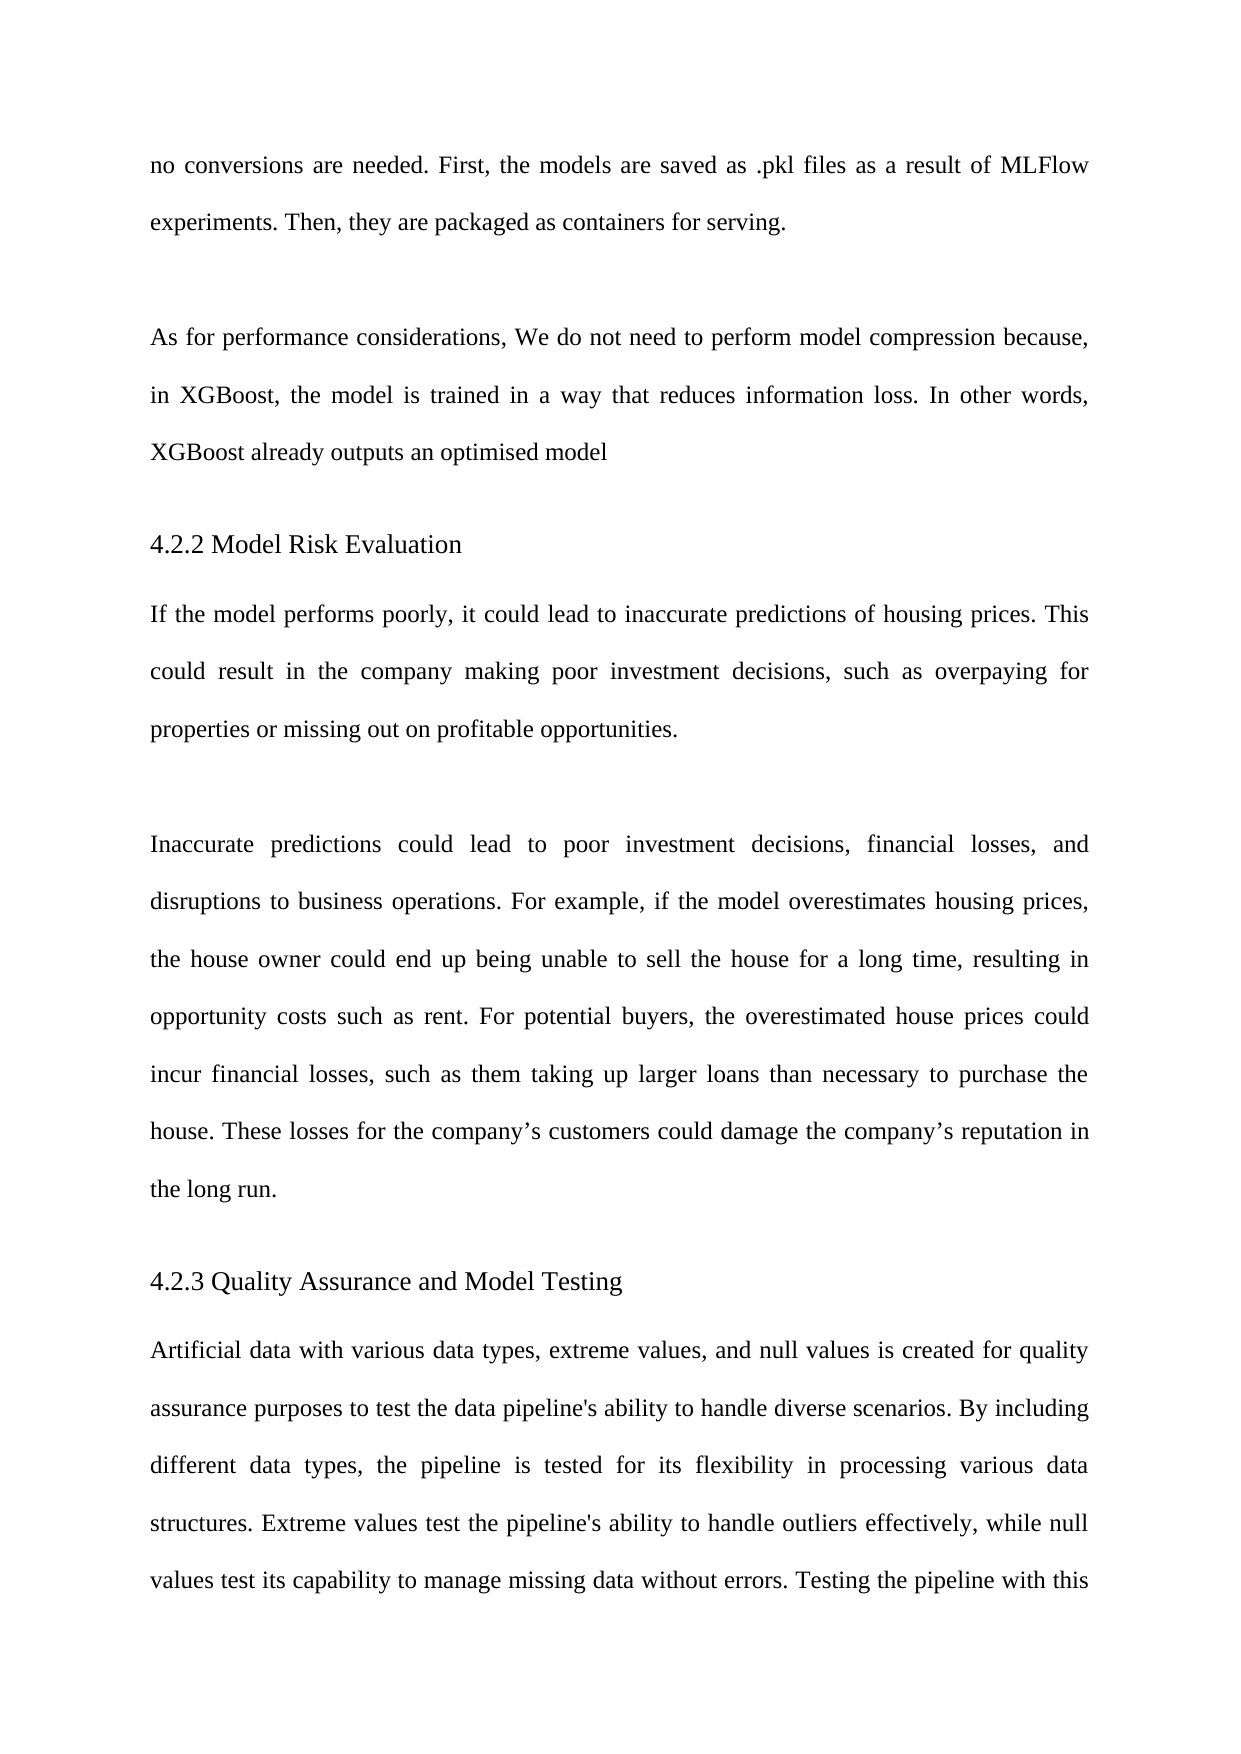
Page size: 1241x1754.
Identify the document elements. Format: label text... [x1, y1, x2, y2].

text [150, 150, 1090, 236]
text If the model performs poorly, it could lead to inaccurate predictions of housing prices. This could result in the company making poor investment decisions, such as overpaying for properties or missing out on profitable opportunities. [150, 599, 1090, 743]
text As for performance considerations, We do not need to perform model compression because, in XGBoost, the model is trained in a way that reduces information loss. In other words, XGBoost already outputs an optimised model [150, 322, 1090, 466]
subtitle 4.2.3 Quality Assurance and Model Testing [150, 1265, 1090, 1296]
subtitle 4.2.2 Model Risk Evaluation [150, 528, 1090, 559]
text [150, 1335, 1090, 1594]
text Inaccurate predictions could lead to poor investment decisions, financial losses, and disruptions to business operations. For example, if the model overestimates housing prices, the house owner could end up being unable to sell the house for a long time, resulting in opportunity costs such as rent. For potential buyers, the overestimated house prices could incur financial losses, such as them taking up larger loans than necessary to purchase the house. These losses for the company’s customers could damage the company’s reputation in the long run. [150, 829, 1090, 1203]
